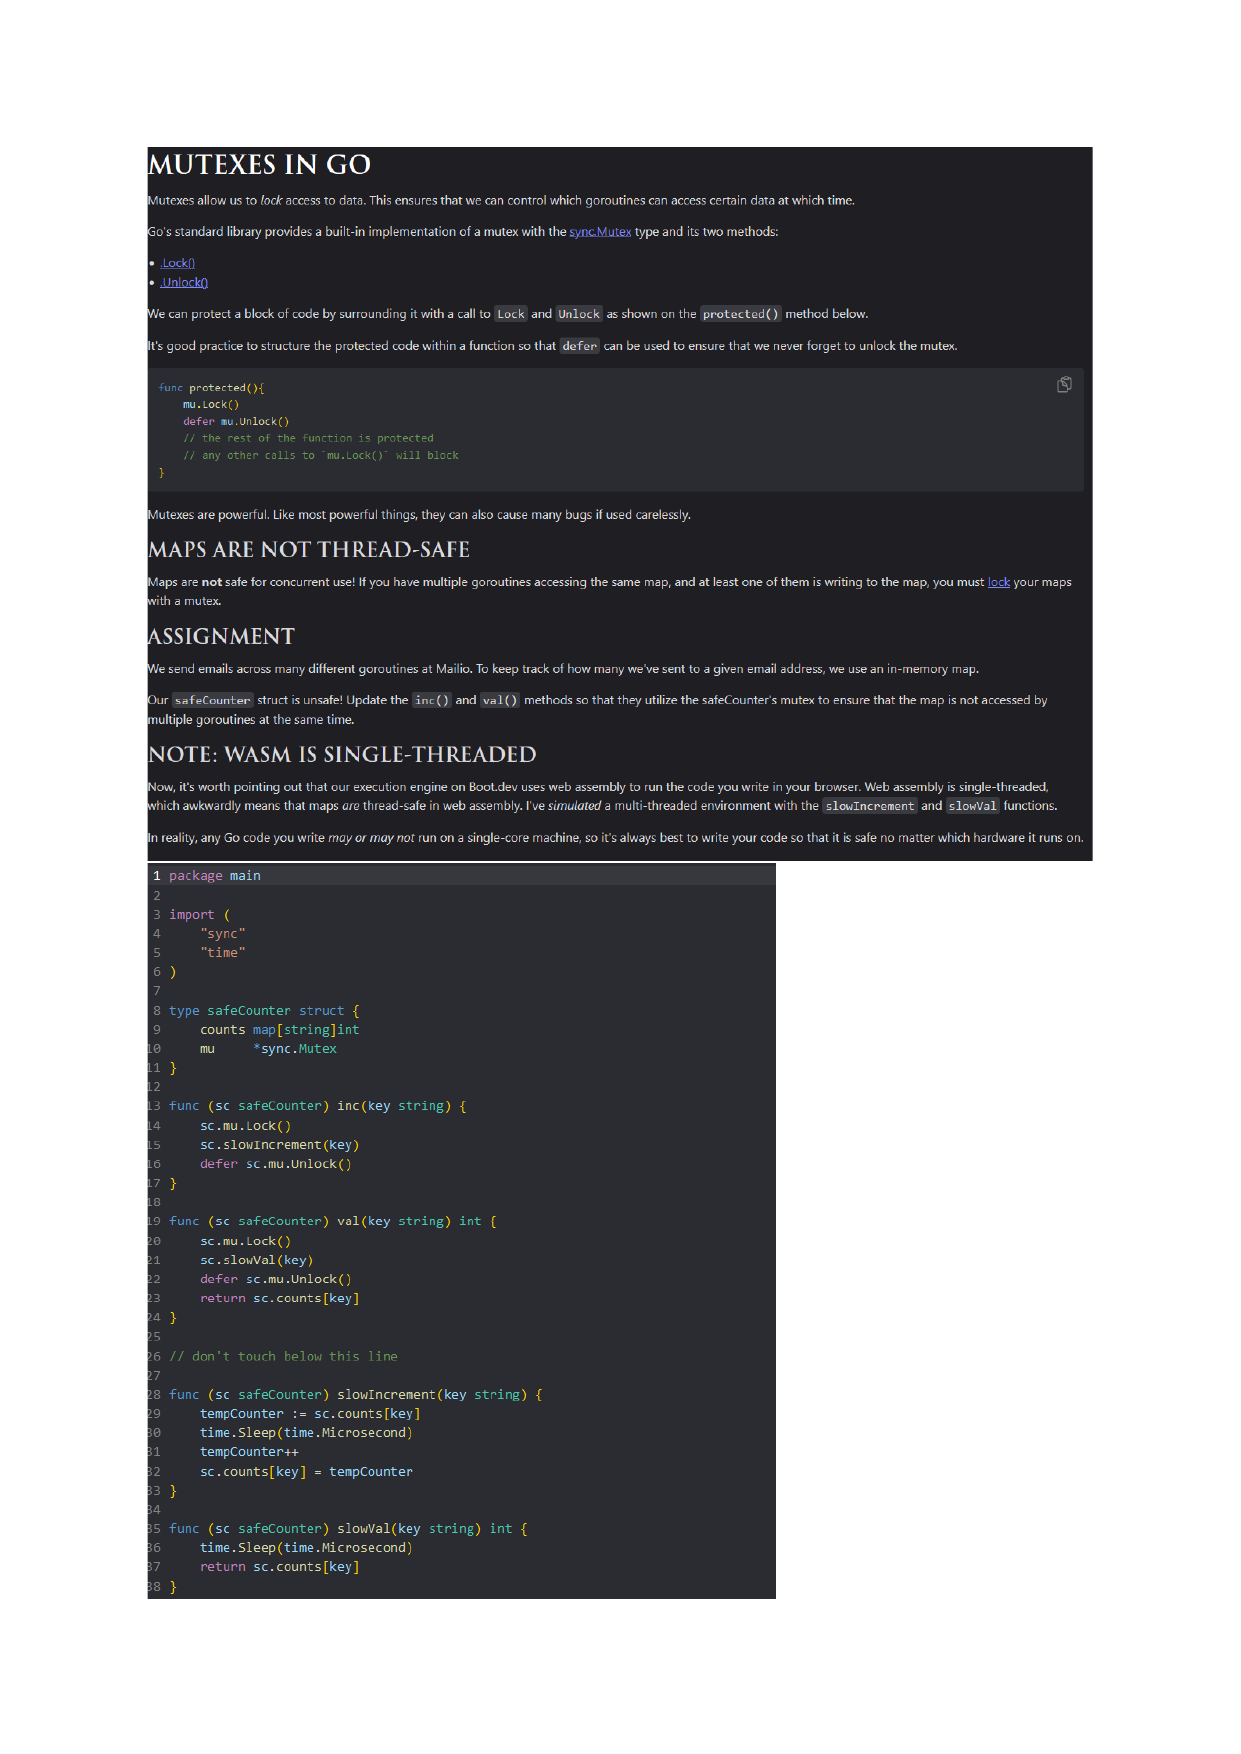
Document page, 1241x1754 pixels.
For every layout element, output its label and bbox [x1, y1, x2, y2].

picture [147, 147, 1093, 861]
picture [147, 863, 776, 1599]
